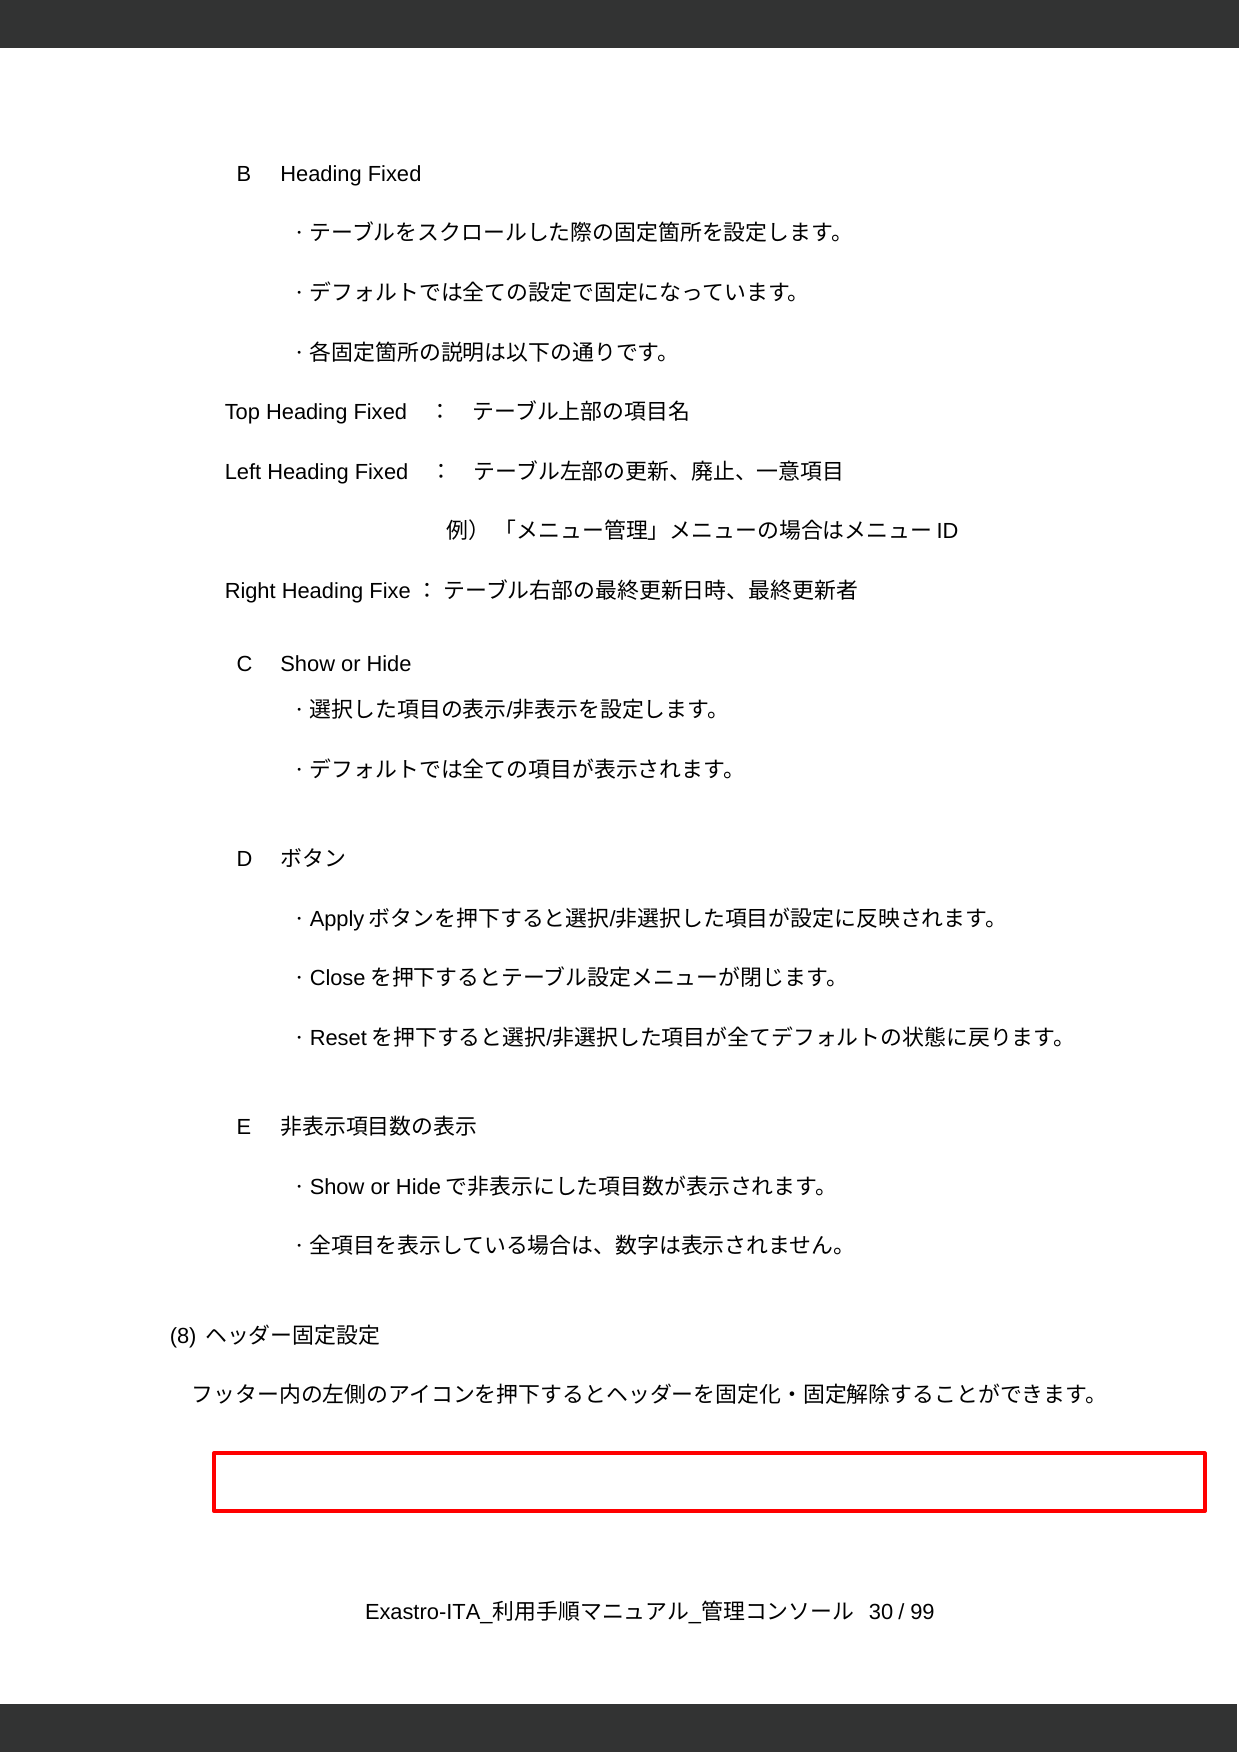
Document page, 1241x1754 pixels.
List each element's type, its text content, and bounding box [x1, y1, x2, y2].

list 選択した項目の表示/非表示を設定します。 [295, 678, 1152, 738]
list デフォルトでは全ての項目が表示されます。 [295, 738, 1152, 797]
list Heading Fixed [236, 142, 1152, 201]
list 各固定箇所の説明は以下の通りです。 [295, 321, 1152, 380]
list デフォルトでは全ての設定で固定になっています。 [295, 261, 1152, 321]
text 非表示項目数の表示 [236, 1095, 1152, 1155]
text Left Heading Fixed ： テーブル左部の更新、廃止、一意項目 [148, 440, 1152, 499]
subtitle ヘッダー固定設定 [169, 1304, 1130, 1363]
text フッター内の左側のアイコンを押下するとヘッダーを固定化・固定解除することができます。 [148, 1363, 1152, 1423]
text Show or Hide [236, 648, 1152, 678]
text Right Heading Fixe ： テーブル右部の最終更新日時、最終更新者 [148, 559, 1152, 618]
picture [0, 0, 1239, 48]
list Applyボタンを押下すると選択/非選択した項目が設定に反映されます。 [295, 887, 1152, 946]
list Resetを押下すると選択/非選択した項目が全てデフォルトの状態に戻ります。 [295, 1006, 1152, 1065]
text ボタン [236, 827, 1152, 887]
picture [0, 1704, 1237, 1752]
text Top Heading Fixed ： テーブル上部の項目名 [148, 380, 1152, 440]
list Closeを押下するとテーブル設定メニューが閉じます。 [295, 946, 1152, 1006]
list Show or Hideで非表示にした項目数が表示されます。 [295, 1155, 1152, 1214]
text 例） 「メニュー管理」メニューの場合はメニューID [148, 499, 1152, 559]
list 全項目を表示している場合は、数字は表示されません。 [295, 1214, 1152, 1274]
list テーブルをスクロールした際の固定箇所を設定します。 [295, 201, 1152, 261]
